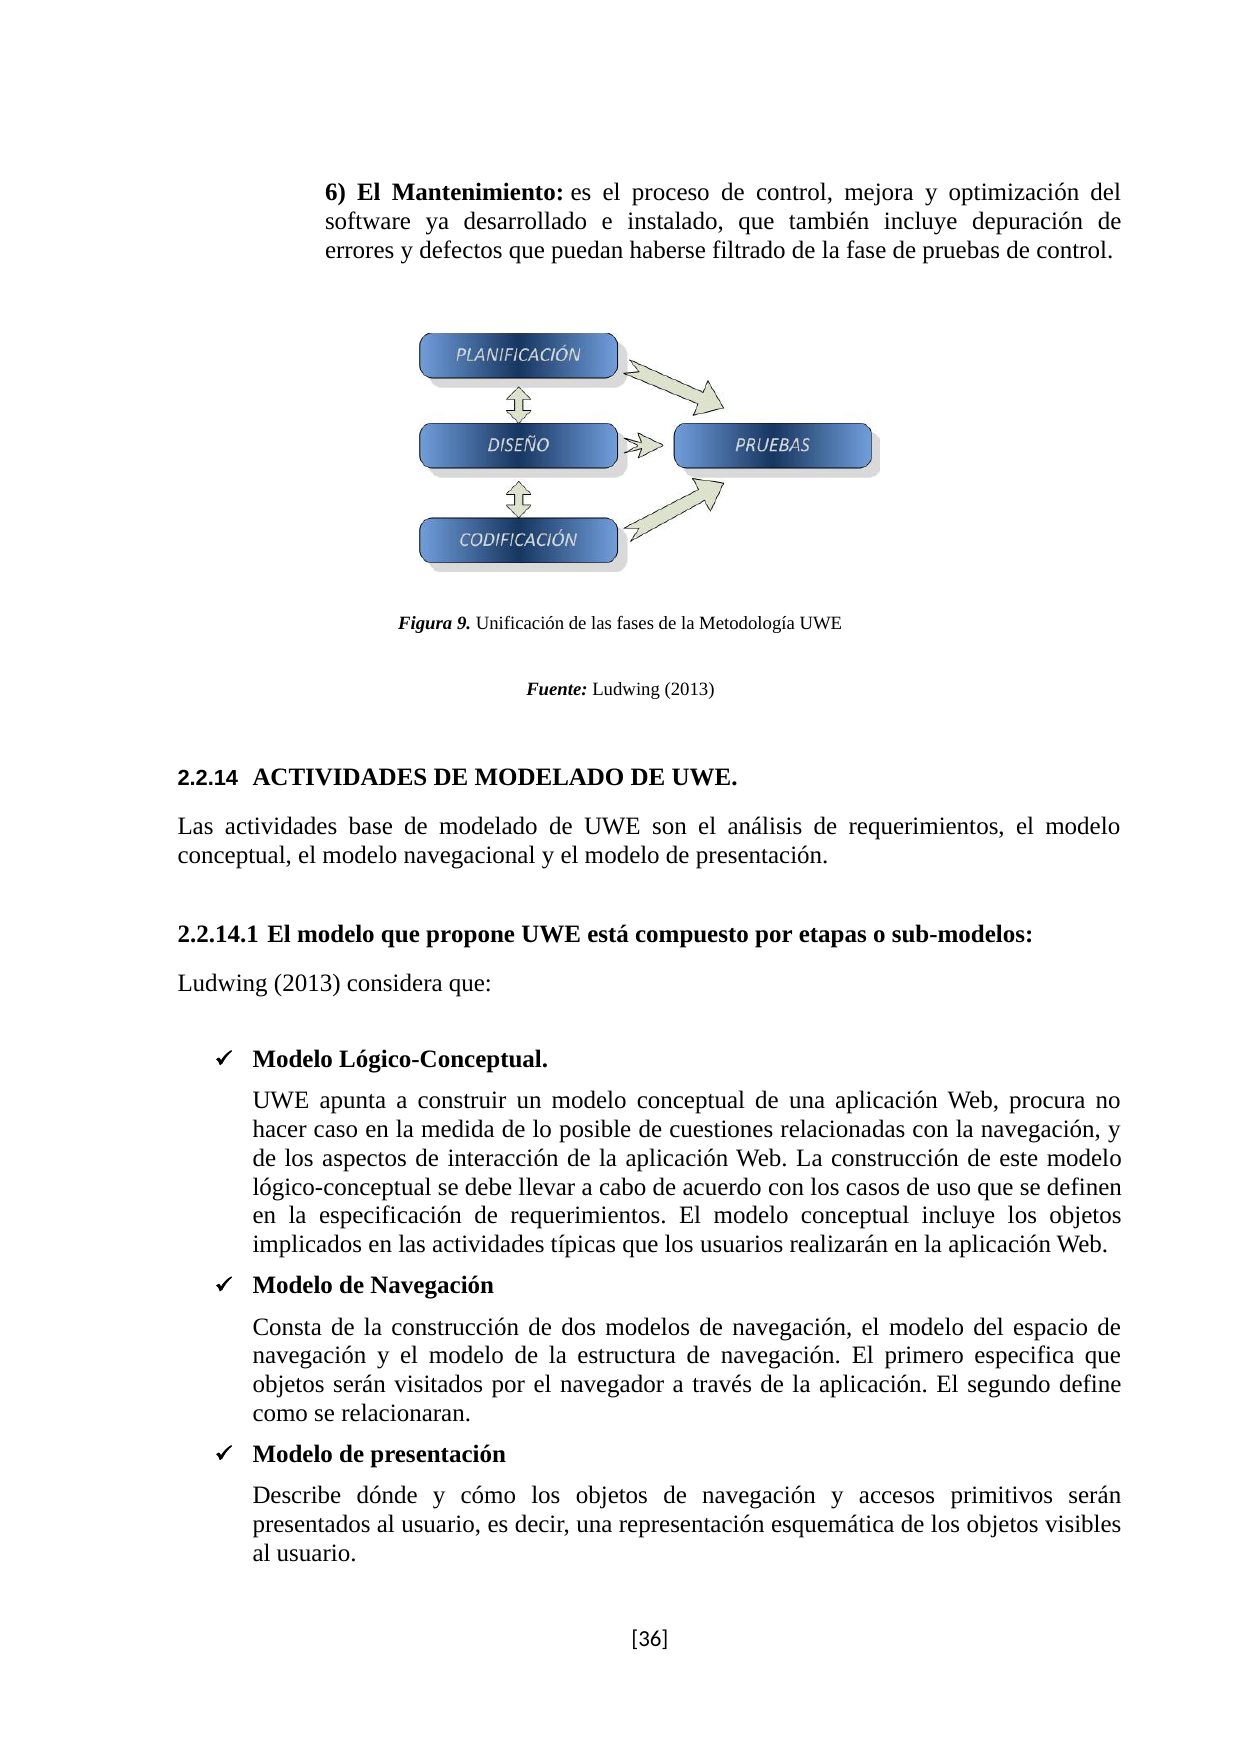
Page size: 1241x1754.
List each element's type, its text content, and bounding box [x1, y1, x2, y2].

subtitle El modelo que propone UWE está compuesto por etapas o sub-modelos: [177, 919, 1122, 948]
text Describe dónde y cómo los objetos de navegación y accesos primitivos serán presentados al usuario, es decir, una representación esquemática de los objetos visibles al usuario. [252, 1480, 1122, 1567]
subtitle ACTIVIDADES DE MODELADO DE UWE. [177, 762, 1122, 790]
list Modelo de presentación [215, 1439, 1122, 1468]
text Las actividades base de modelado de UWE son el análisis de requerimientos, el modelo conceptual, el modelo navegacional y el modelo de presentación. [177, 811, 1122, 869]
text 6) El Mantenimiento: es el proceso de control, mejora y optimización del software ya desarrollado e instalado, que también incluye depuración de errores y defectos que puedan haberse filtrado de la fase de pruebas de control. [325, 177, 1122, 263]
list Modelo de Navegación [215, 1270, 1122, 1299]
list Modelo Lógico-Conceptual. [215, 1044, 1122, 1073]
picture [419, 333, 880, 572]
text Consta de la construcción de dos modelos de navegación, el modelo del espacio de navegación y el modelo de la estructura de navegación. El primero especifica que objetos serán visitados por el navegador a través de la aplicación. El segundo define como se relacionaran. [252, 1312, 1122, 1427]
text Ludwing (2013) considera que: [177, 968, 1122, 997]
text UWE apunta a construir un modelo conceptual de una aplicación Web, procura no hacer caso en la medida de lo posible de cuestiones relacionadas con la navegación, y de los aspectos de interacción de la aplicación Web. La construcción de este modelo lógico-conceptual se debe llevar a cabo de acuerdo con los casos de uso que se definen en la especificación de requerimientos. El modelo conceptual incluye los objetos implicados en las actividades típicas que los usuarios realizarán en la aplicación Web. [252, 1085, 1122, 1258]
